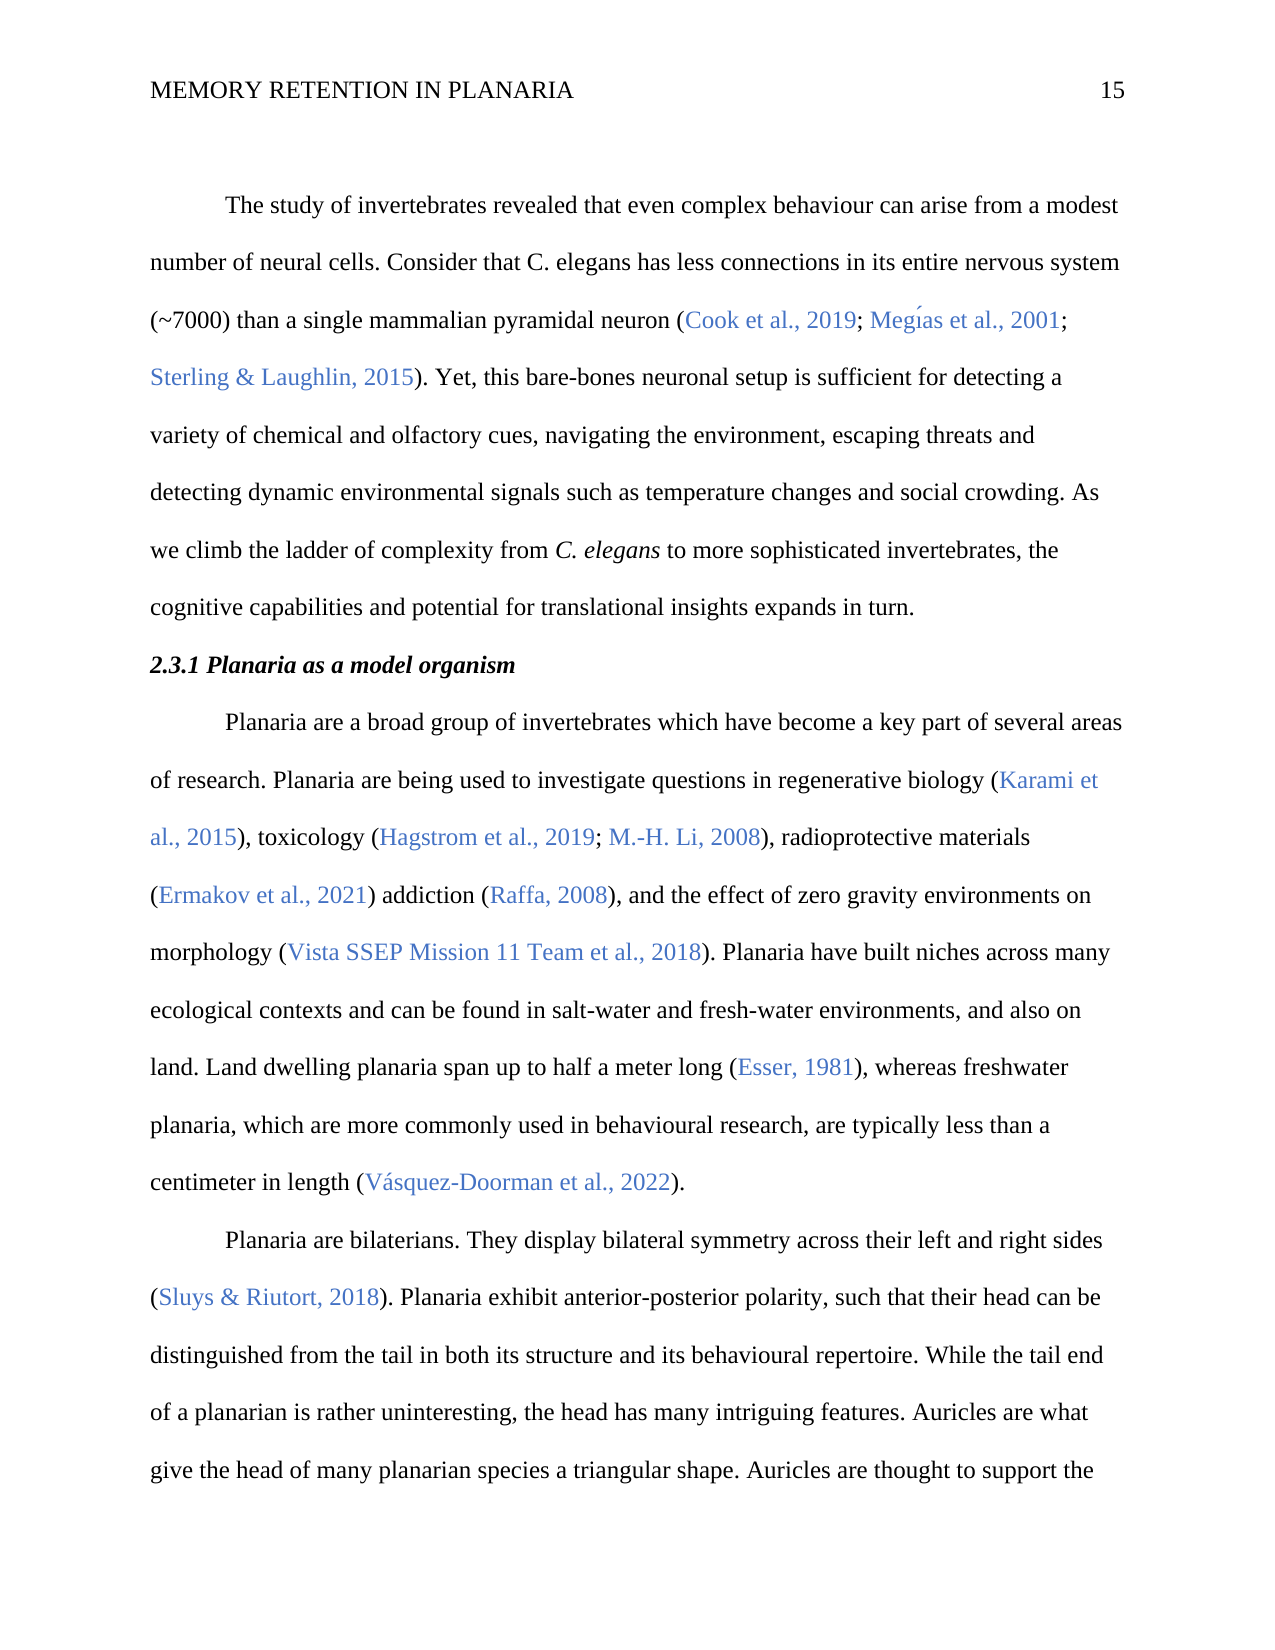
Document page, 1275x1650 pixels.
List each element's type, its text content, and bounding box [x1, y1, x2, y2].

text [150, 1225, 1125, 1484]
subtitle 2.3.1 Planaria as a model organism [150, 650, 1125, 679]
text Planaria are a broad group of invertebrates which have become a key part of several areas of research. Planaria are being used to investigate questions in regenerative biology (Karami et al., 2015), toxicology (Hagstrom et al., 2019; M.-H. Li, 2008), radioprotective materials (Ermakov et al., 2021) addiction (Raffa, 2008), and the effect of zero gravity environments on morphology (Vista SSEP Mission 11 Team et al., 2018). Planaria have built niches across many ecological contexts and can be found in salt-water and fresh-water environments, and also on land. Land dwelling planaria span up to half a meter long (Esser, 1981), whereas freshwater planaria, which are more commonly used in behavioural research, are typically less than a centimeter in length (Vásquez-Doorman et al., 2022). [150, 707, 1125, 1196]
text The study of invertebrates revealed that even complex behaviour can arise from a modest number of neural cells. Consider that C. elegans has less connections in its entire nervous system (~7000) than a single mammalian pyramidal neuron (Cook et al., 2019; Megı́as et al., 2001; Sterling & Laughlin, 2015). Yet, this bare-bones neuronal setup is sufficient for detecting a variety of chemical and olfactory cues, navigating the environment, escaping threats and detecting dynamic environmental signals such as temperature changes and social crowding. As we climb the ladder of complexity from C. elegans to more sophisticated invertebrates, the cognitive capabilities and potential for translational insights expands in turn. [150, 190, 1125, 621]
